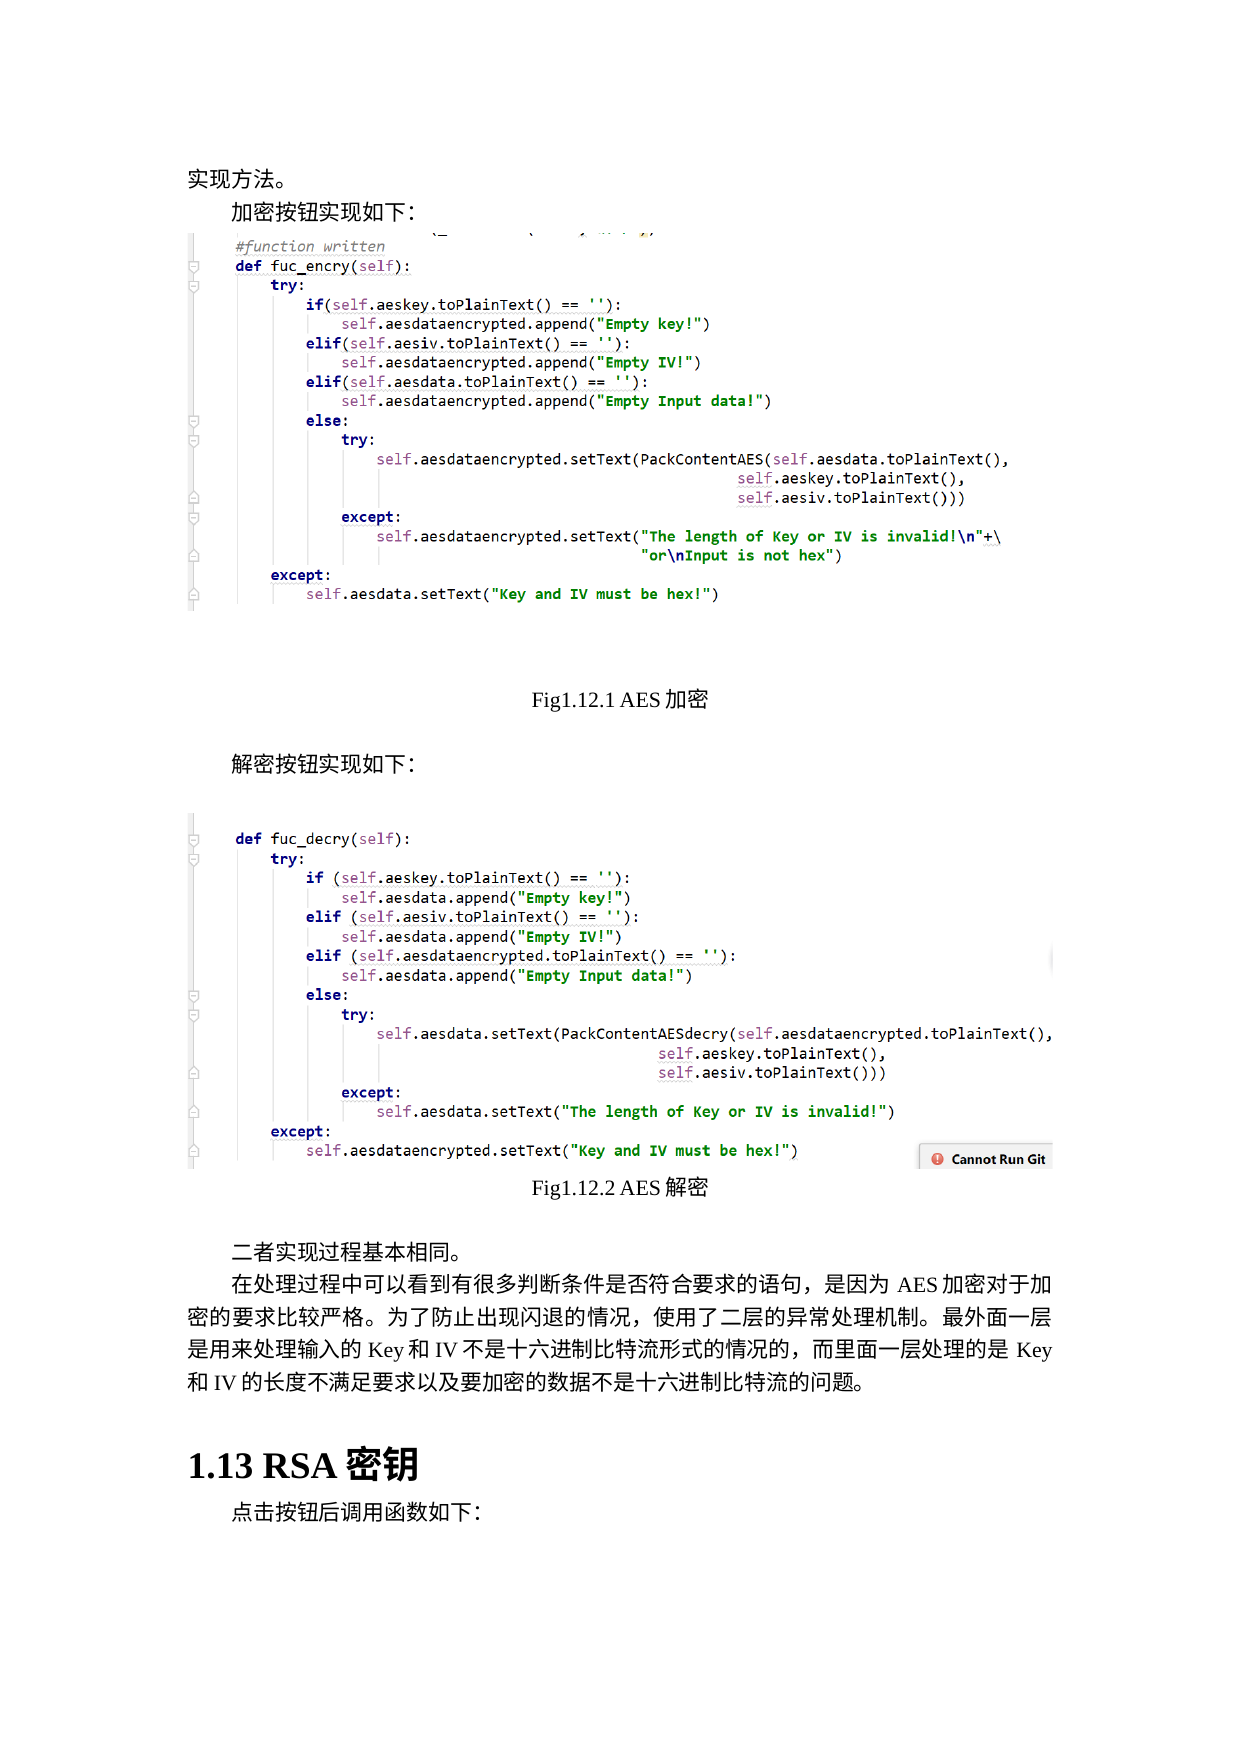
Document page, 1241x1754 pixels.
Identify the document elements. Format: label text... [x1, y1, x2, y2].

picture [187, 813, 1053, 1169]
text Fig1.12.1 AES加密 [187, 682, 1053, 714]
text 解密按钮实现如下： [187, 747, 1053, 779]
text 1.13 RSA密钥 [187, 1429, 1053, 1494]
text 点击按钮后调用函数如下： [187, 1494, 1053, 1527]
text 二者实现过程基本相同。 [187, 1234, 1053, 1267]
text 加密按钮实现如下： [187, 194, 1053, 227]
picture [187, 233, 1053, 611]
text Fig1.12.2 AES解密 [187, 1169, 1053, 1202]
text 在处理过程中可以看到有很多判断条件是否符合要求的语句，是因为AES加密对于加密的要求比较严格。为了防止出现闪退的情况，使用了二层的异常处理机制。最外面一层是用来处理输入的Key和IV不是十六进制比特流形式的情况的，而里面一层处理的是Key和IV的长度不满足要求以及要加密的数据不是十六进制比特流的问题。 [187, 1267, 1053, 1397]
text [187, 162, 1053, 194]
